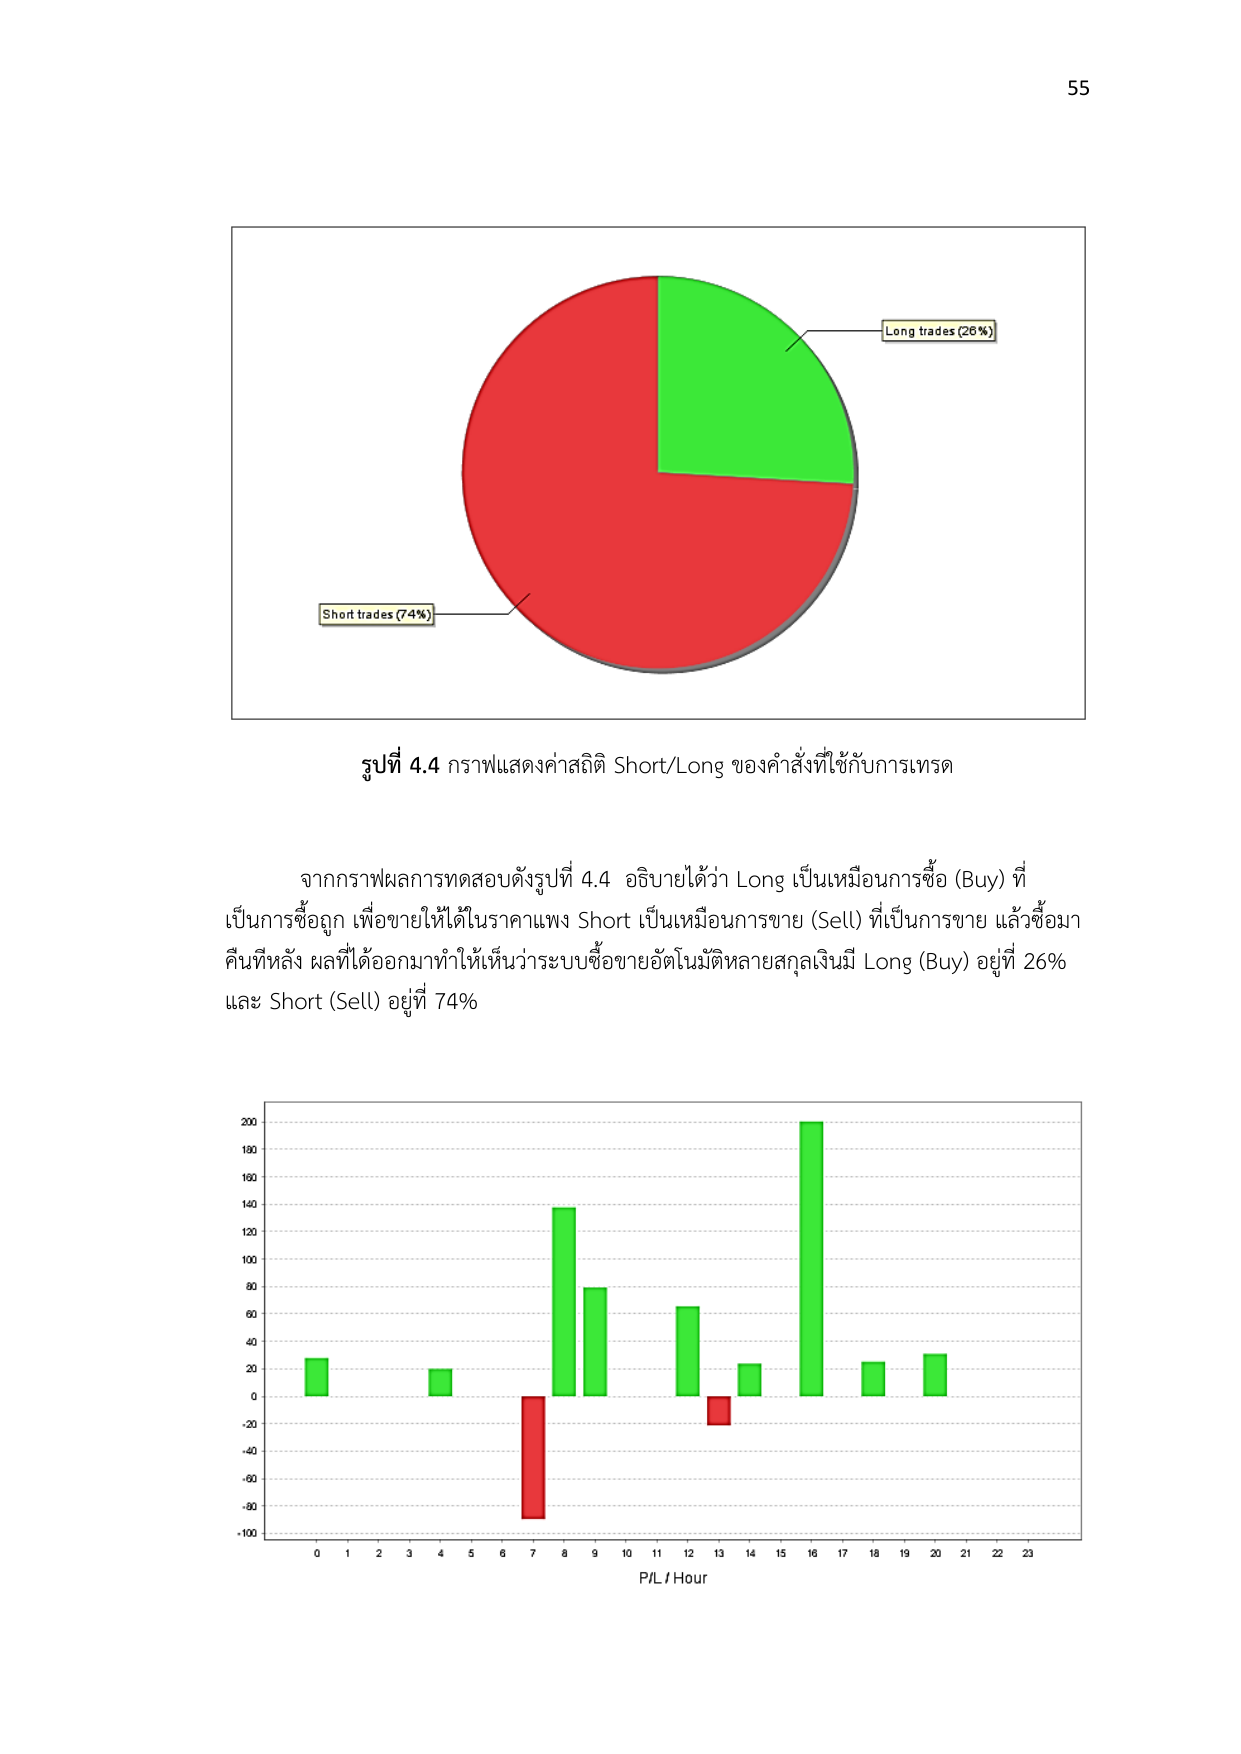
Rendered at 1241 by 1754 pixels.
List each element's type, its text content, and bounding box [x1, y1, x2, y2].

text จากกราฟผลการทดสอบดังรูปที่ 4.4 อธิบายได้ว่า Long เป็นเหมือนการซื้อ (Buy) ที่เป็นการซื้อถูก เพื่อขายให้ได้ในราคาแพง Short เป็นเหมือนการขาย (Sell) ที่เป็นการขาย แล้วซื้อมาคืนทีหลัง ผลที่ได้ออกมาทำให้เห็นว่าระบบซื้อขายอัตโนมัติหลายสกุลเงินมี Long (Buy) อยู่ที่ 26% และ Short (Sell) อยู่ที่ 74% [225, 858, 1090, 1018]
text รูปที่ 4.4 กราฟแสดงค่าสถิติ Short/Long ของคำสั่งที่ใช้กับการเทรด [225, 744, 1090, 782]
picture [225, 224, 1091, 725]
picture [225, 1094, 1091, 1595]
